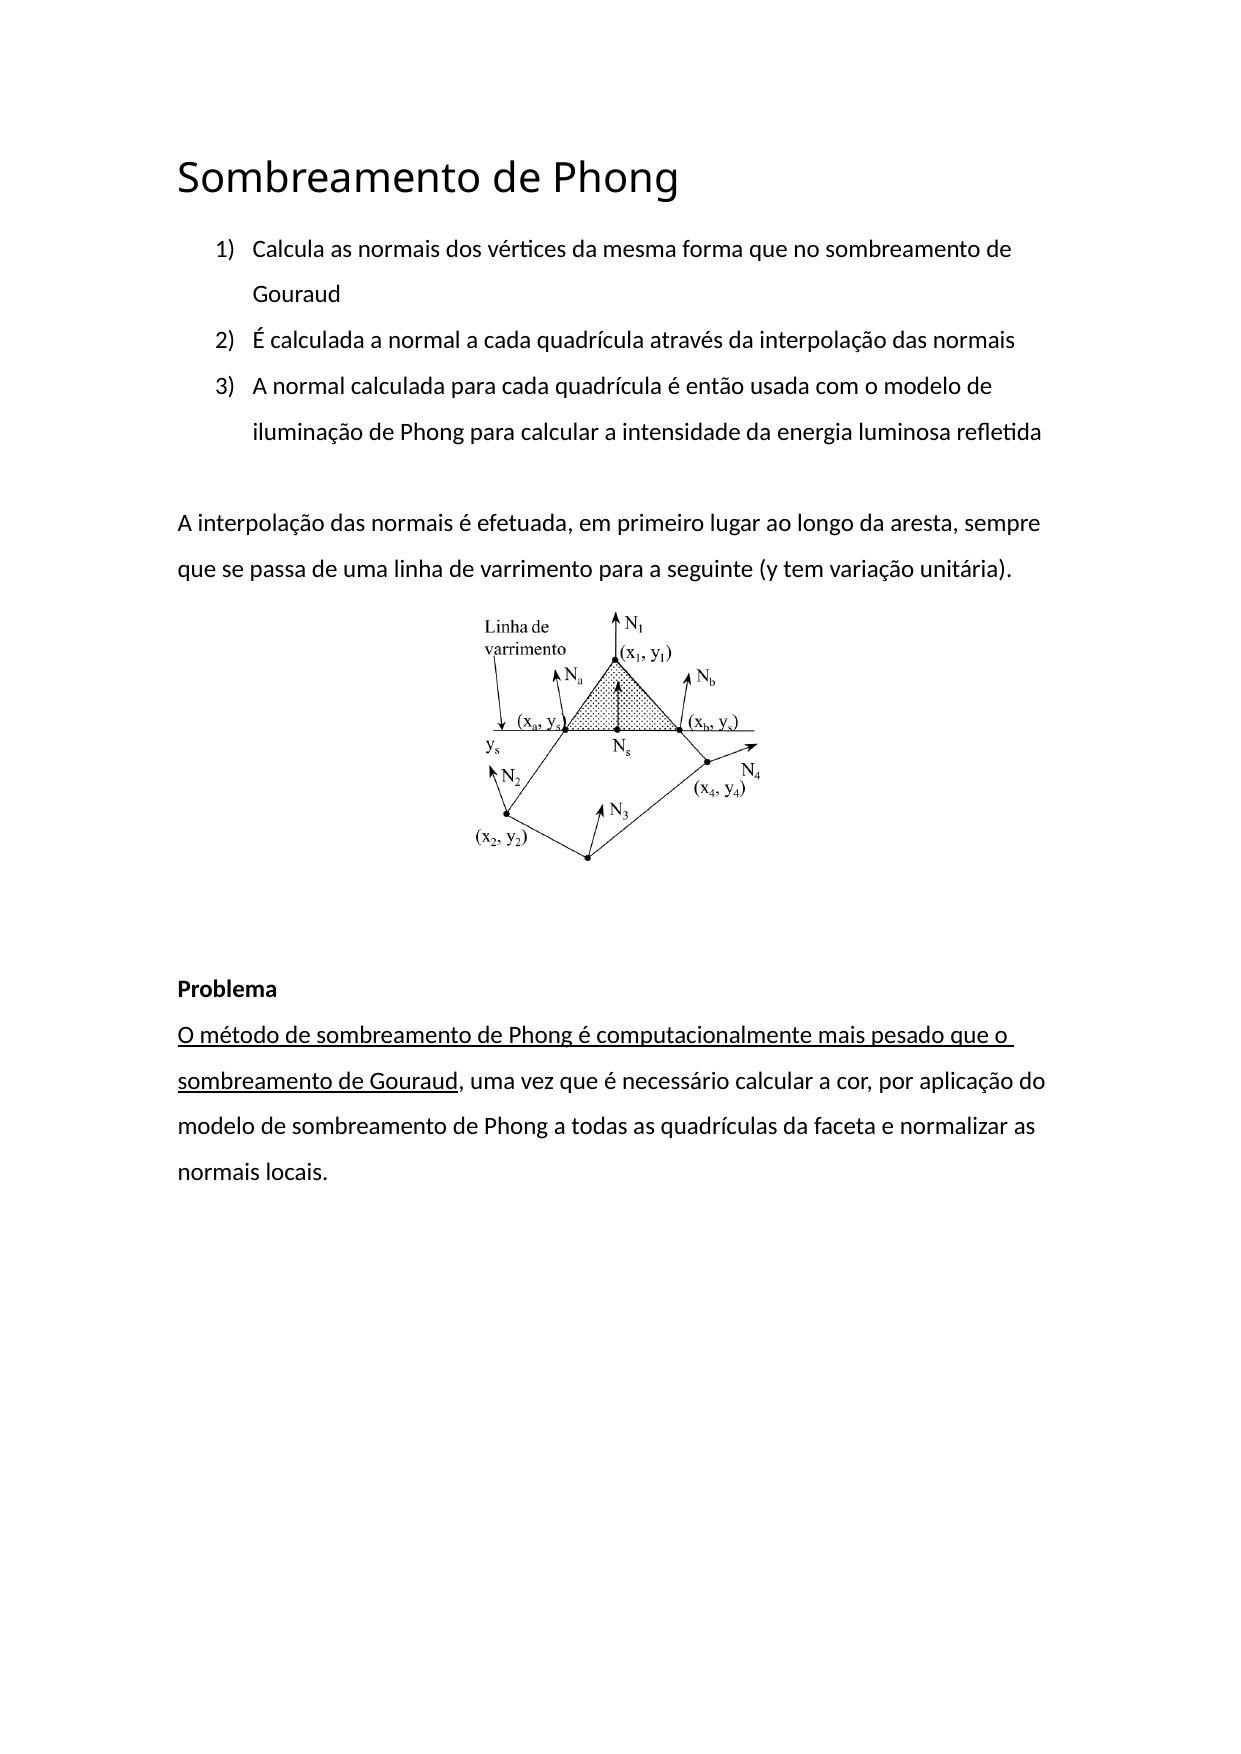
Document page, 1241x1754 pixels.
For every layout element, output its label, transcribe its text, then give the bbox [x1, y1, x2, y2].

text Problema [177, 973, 1063, 1004]
subtitle Sombreamento de Phong [177, 148, 1063, 204]
text O método de sombreamento de Phong é computacionalmente mais pesado que o sombreamento de Gouraud, uma vez que é necessário calcular a cor, por aplicação do modelo de sombreamento de Phong a todas as quadrículas da faceta e normalizar as normais locais. [177, 1019, 1063, 1187]
list Calcula as normais dos vértices da mesma forma que no sombreamento de Gouraud [215, 233, 1063, 309]
text A interpolação das normais é efetuada, em primeiro lugar ao longo da aresta, sempre que se passa de uma linha de varrimento para a seguinte (y tem variação unitária). [177, 507, 1063, 583]
picture [474, 598, 766, 867]
list É calculada a normal a cada quadrícula através da interpolação das normais [215, 324, 1063, 355]
list A normal calculada para cada quadrícula é então usada com o modelo de iluminação de Phong para calcular a intensidade da energia luminosa refletida [215, 370, 1063, 446]
